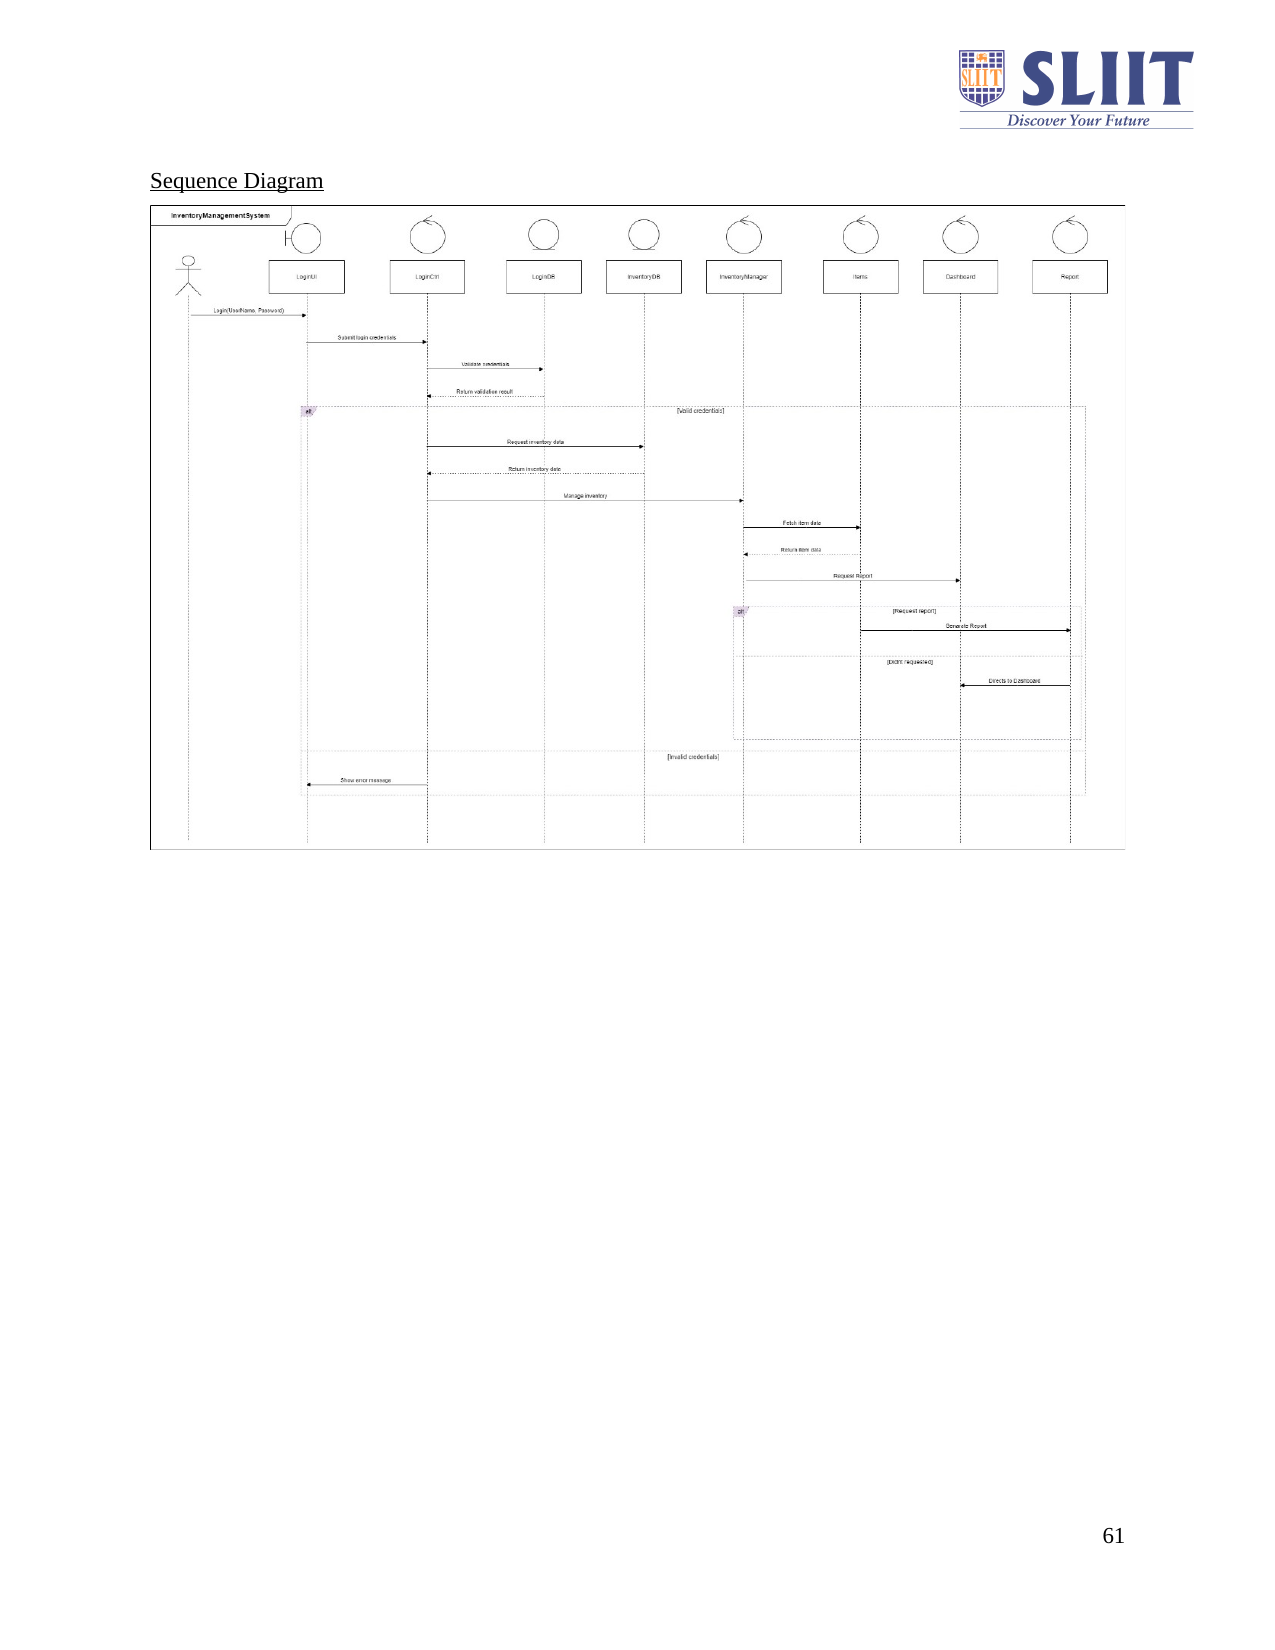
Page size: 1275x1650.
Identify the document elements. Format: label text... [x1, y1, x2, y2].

picture [959, 50, 1194, 129]
subtitle Sequence Diagram [150, 167, 1125, 193]
picture [150, 205, 1125, 850]
